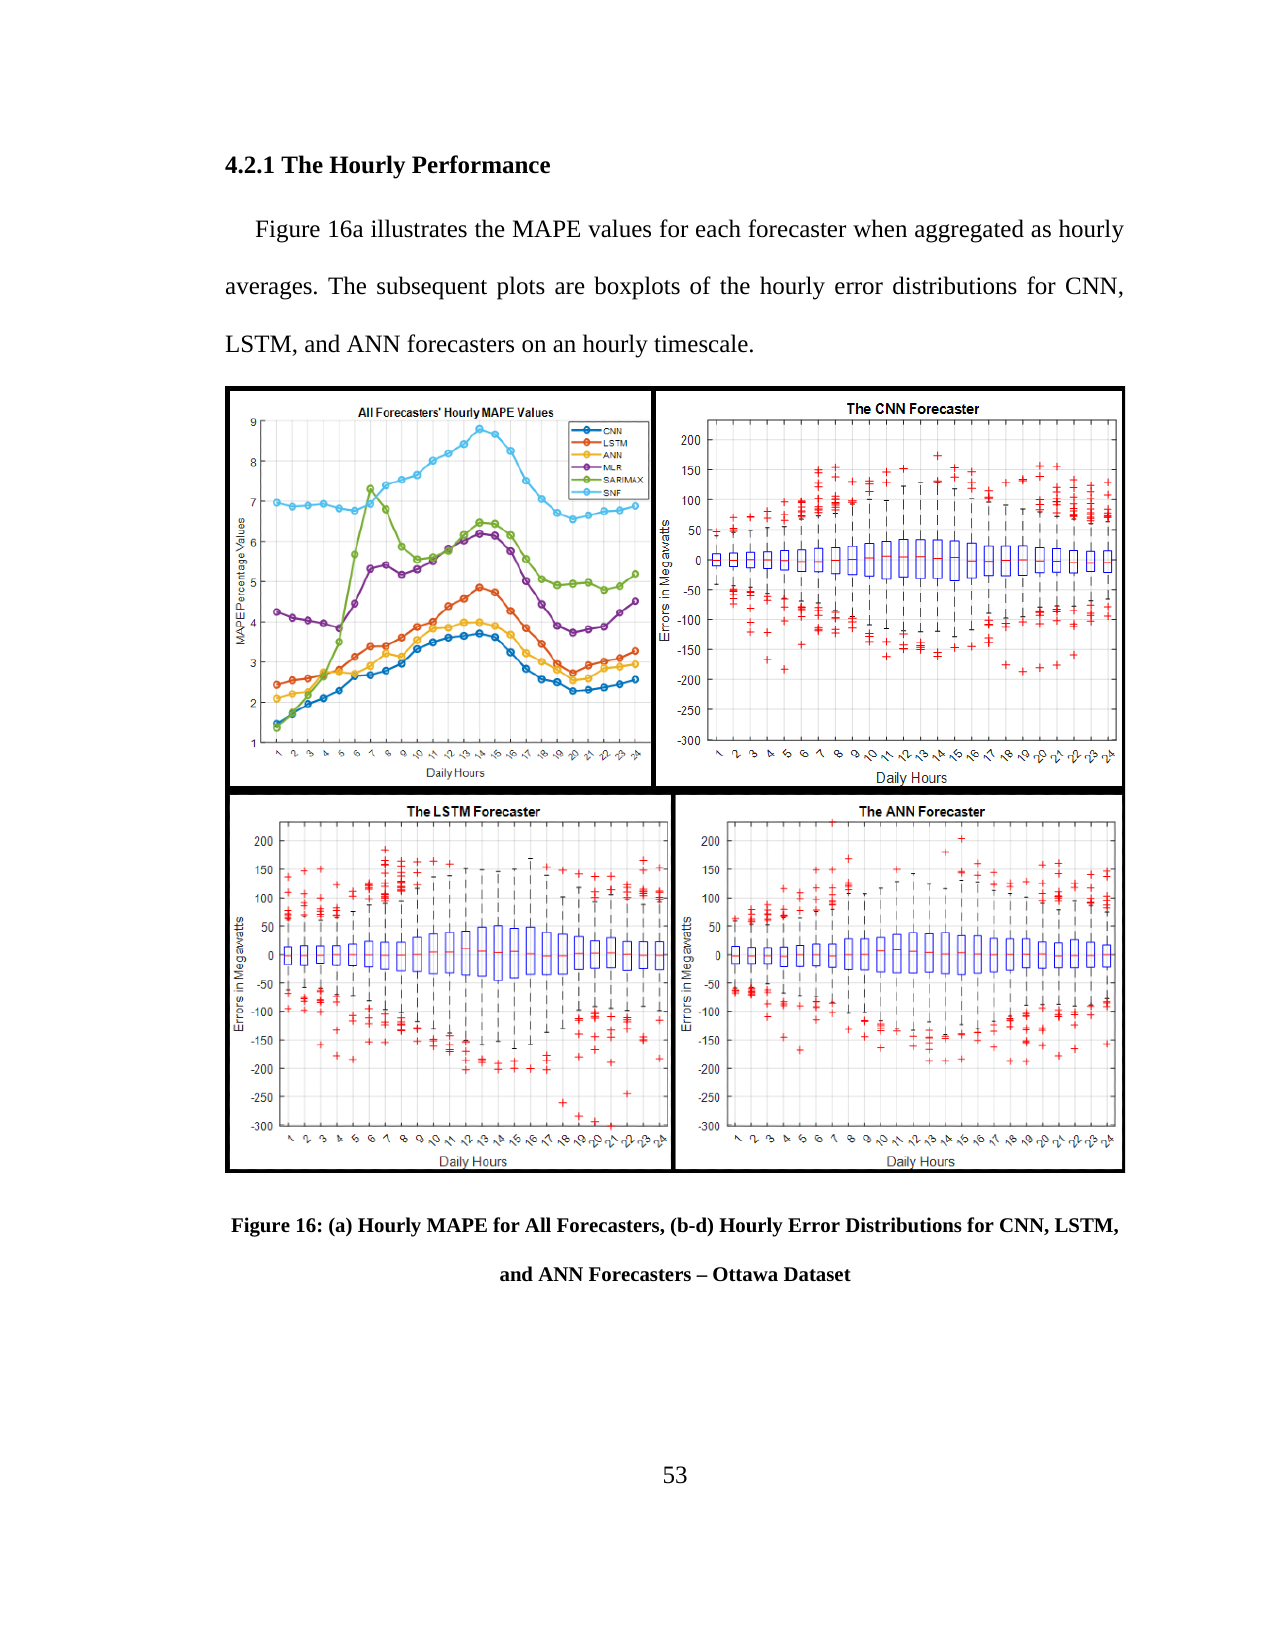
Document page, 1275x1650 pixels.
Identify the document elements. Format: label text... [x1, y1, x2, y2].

subtitle 4.2.1 The Hourly Performance [225, 150, 1125, 179]
text Figure 16a illustrates the MAPE values for each forecaster when aggregated as hourly averages. The subsequent plots are boxplots of the hourly error distributions for CNN, LSTM, and ANN forecasters on an hourly timescale. [225, 214, 1125, 357]
text Figure : (a) Hourly MAPE for All Forecasters, (b-d) Hourly Error Distributions for CNN, LSTM, and ANN Forecasters – Ottawa Dataset [225, 1213, 1125, 1286]
picture [225, 386, 1125, 1173]
